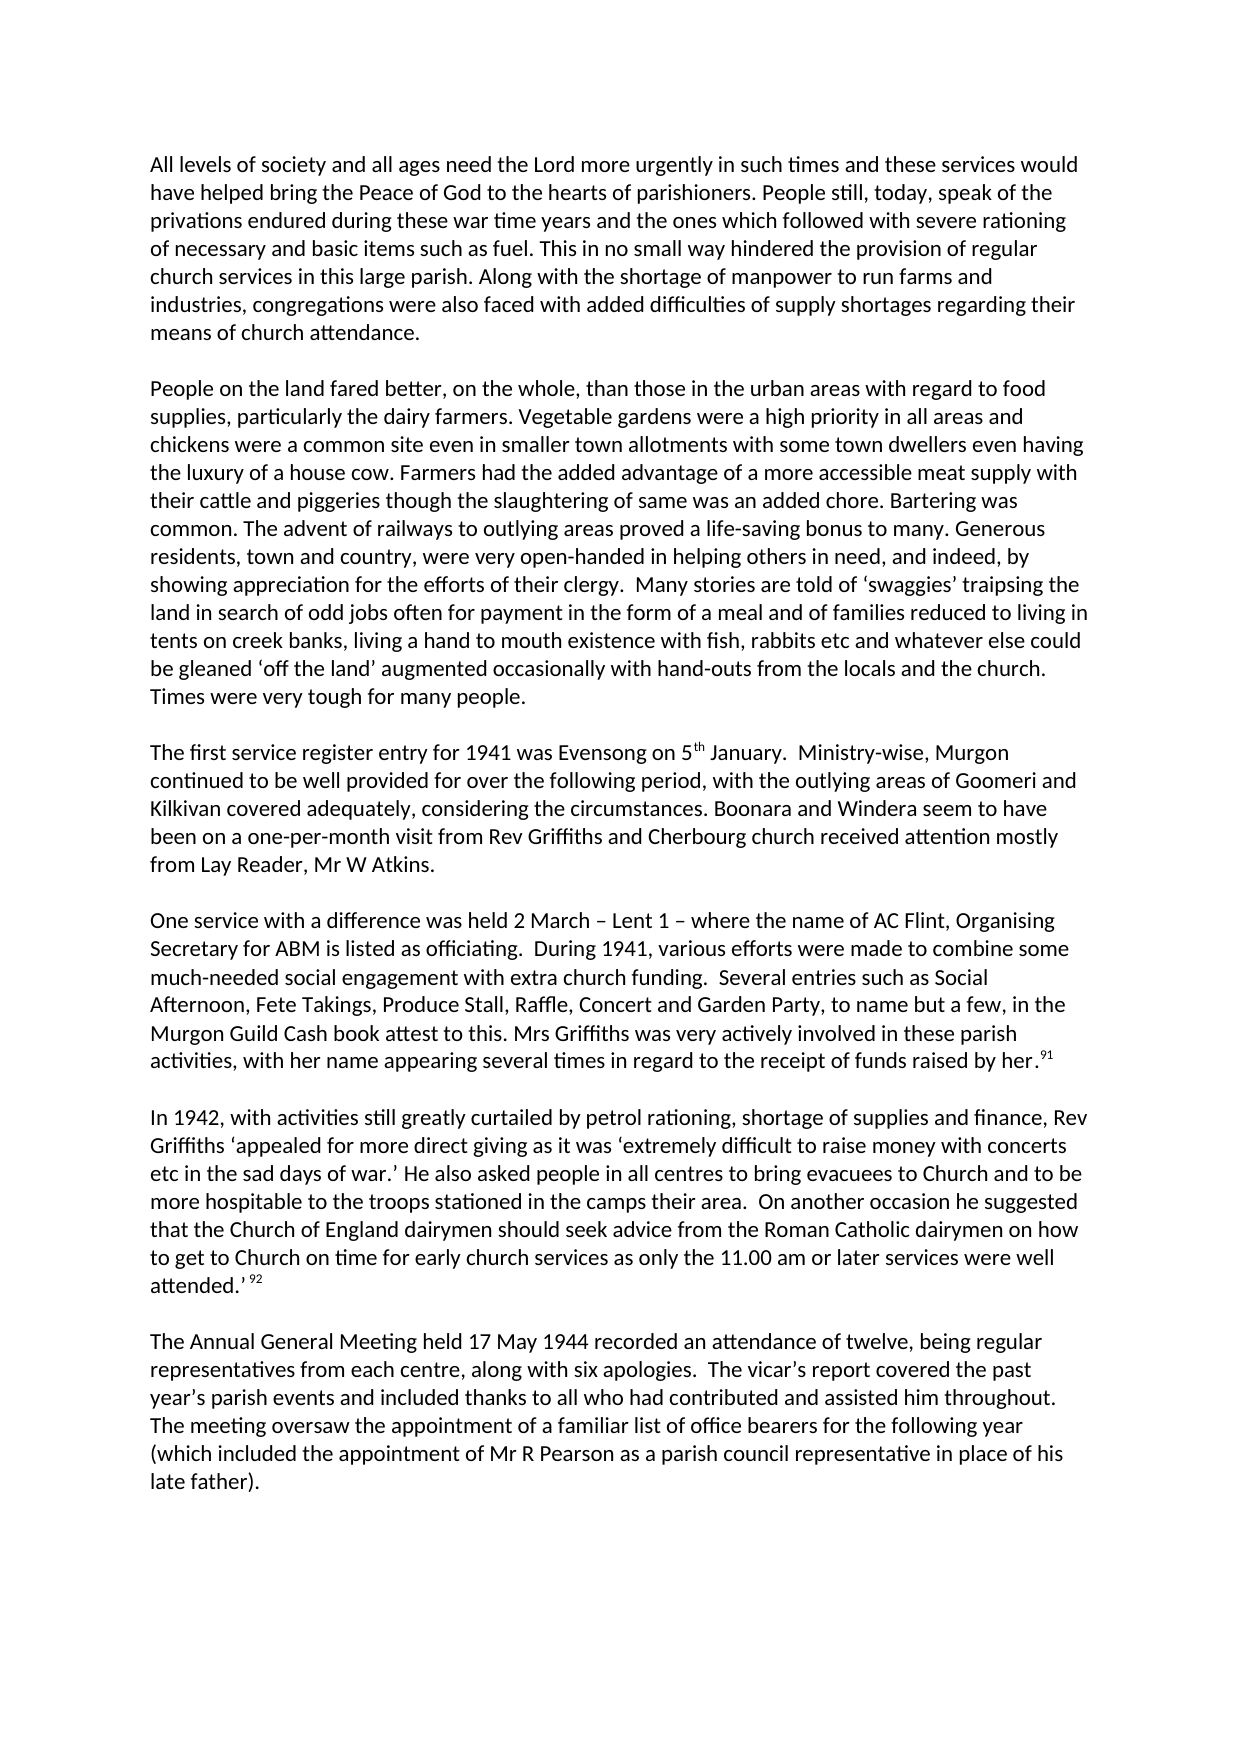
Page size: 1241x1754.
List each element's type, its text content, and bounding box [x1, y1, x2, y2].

text The first service register entry for 1941 was Evensong on 5th January. Ministry-wise, Murgon continued to be well provided for over the following period, with the outlying areas of Goomeri and Kilkivan covered adequately, considering the circumstances. Boonara and Windera seem to have been on a one-per-month visit from Rev Griffiths and Cherbourg church received attention mostly from Lay Reader, Mr W Atkins. [150, 738, 1090, 878]
text activities, with her name appearing several times in regard to the receipt of funds raised by her. [150, 1047, 1090, 1075]
text The Annual General Meeting held 17 May 1944 recorded an attendance of twelve, being regular representatives from each centre, along with six apologies. The vicar’s report covered the past year’s parish events and included thanks to all who had contributed and assisted him throughout. The meeting oversaw the appointment of a familiar list of office bearers for the following year (which included the appointment of Mr R Pearson as a parish council representative in place of his late father). [150, 1327, 1090, 1495]
text In 1942, with activities still greatly curtailed by petrol rationing, shortage of supplies and finance, Rev Griffiths ‘appealed for more direct giving as it was ‘extremely difficult to raise money with concerts etc in the sad days of war.’ He also asked people in all centres to bring evacuees to Church and to be more hospitable to the troops stationed in the camps their area. On another occasion he suggested that the Church of England dairymen should seek advice from the Roman Catholic dairymen on how to get to Church on time for early church services as only the 11.00 am or later services were well attended.’ [150, 1103, 1090, 1299]
text Secretary for ABM is listed as officiating. During 1941, various efforts were made to combine some much-needed social engagement with extra church funding. Several entries such as Social Afternoon, Fete Takings, Produce Stall, Raffle, Concert and Garden Party, to name but a few, in the Murgon Guild Cash book attest to this. Mrs Griffiths was very actively involved in these parish [150, 934, 1090, 1047]
text One service with a difference was held 2 March – Lent 1 – where the name of AC Flint, Organising [150, 907, 1090, 934]
text All levels of society and all ages need the Lord more urgently in such times and these services would have helped bring the Peace of God to the hearts of parishioners. People still, today, speak of the privations endured during these war time years and the ones which followed with severe rationing of necessary and basic items such as fuel. This in no small way hindered the provision of regular church services in this large parish. Along with the shortage of manpower to run farms and industries, congregations were also faced with added difficulties of supply shortages regarding their means of church attendance. [150, 150, 1090, 346]
text People on the land fared better, on the whole, than those in the urban areas with regard to food supplies, particularly the dairy farmers. Vegetable gardens were a high priority in all areas and chickens were a common site even in smaller town allotments with some town dwellers even having the luxury of a house cow. Farmers had the added advantage of a more accessible meat supply with their cattle and piggeries though the slaughtering of same was an added chore. Bartering was common. The advent of railways to outlying areas proved a life-saving bonus to many. Generous residents, town and country, were very open-handed in helping others in need, and indeed, by showing appreciation for the efforts of their clergy. Many stories are told of ‘swaggies’ traipsing the land in search of odd jobs often for payment in the form of a meal and of families reduced to living in tents on creek banks, living a hand to mouth existence with fish, rabbits etc and whatever else could be gleaned ‘off the land’ augmented occasionally with hand-outs from the locals and the church. Times were very tough for many people. [150, 374, 1090, 710]
